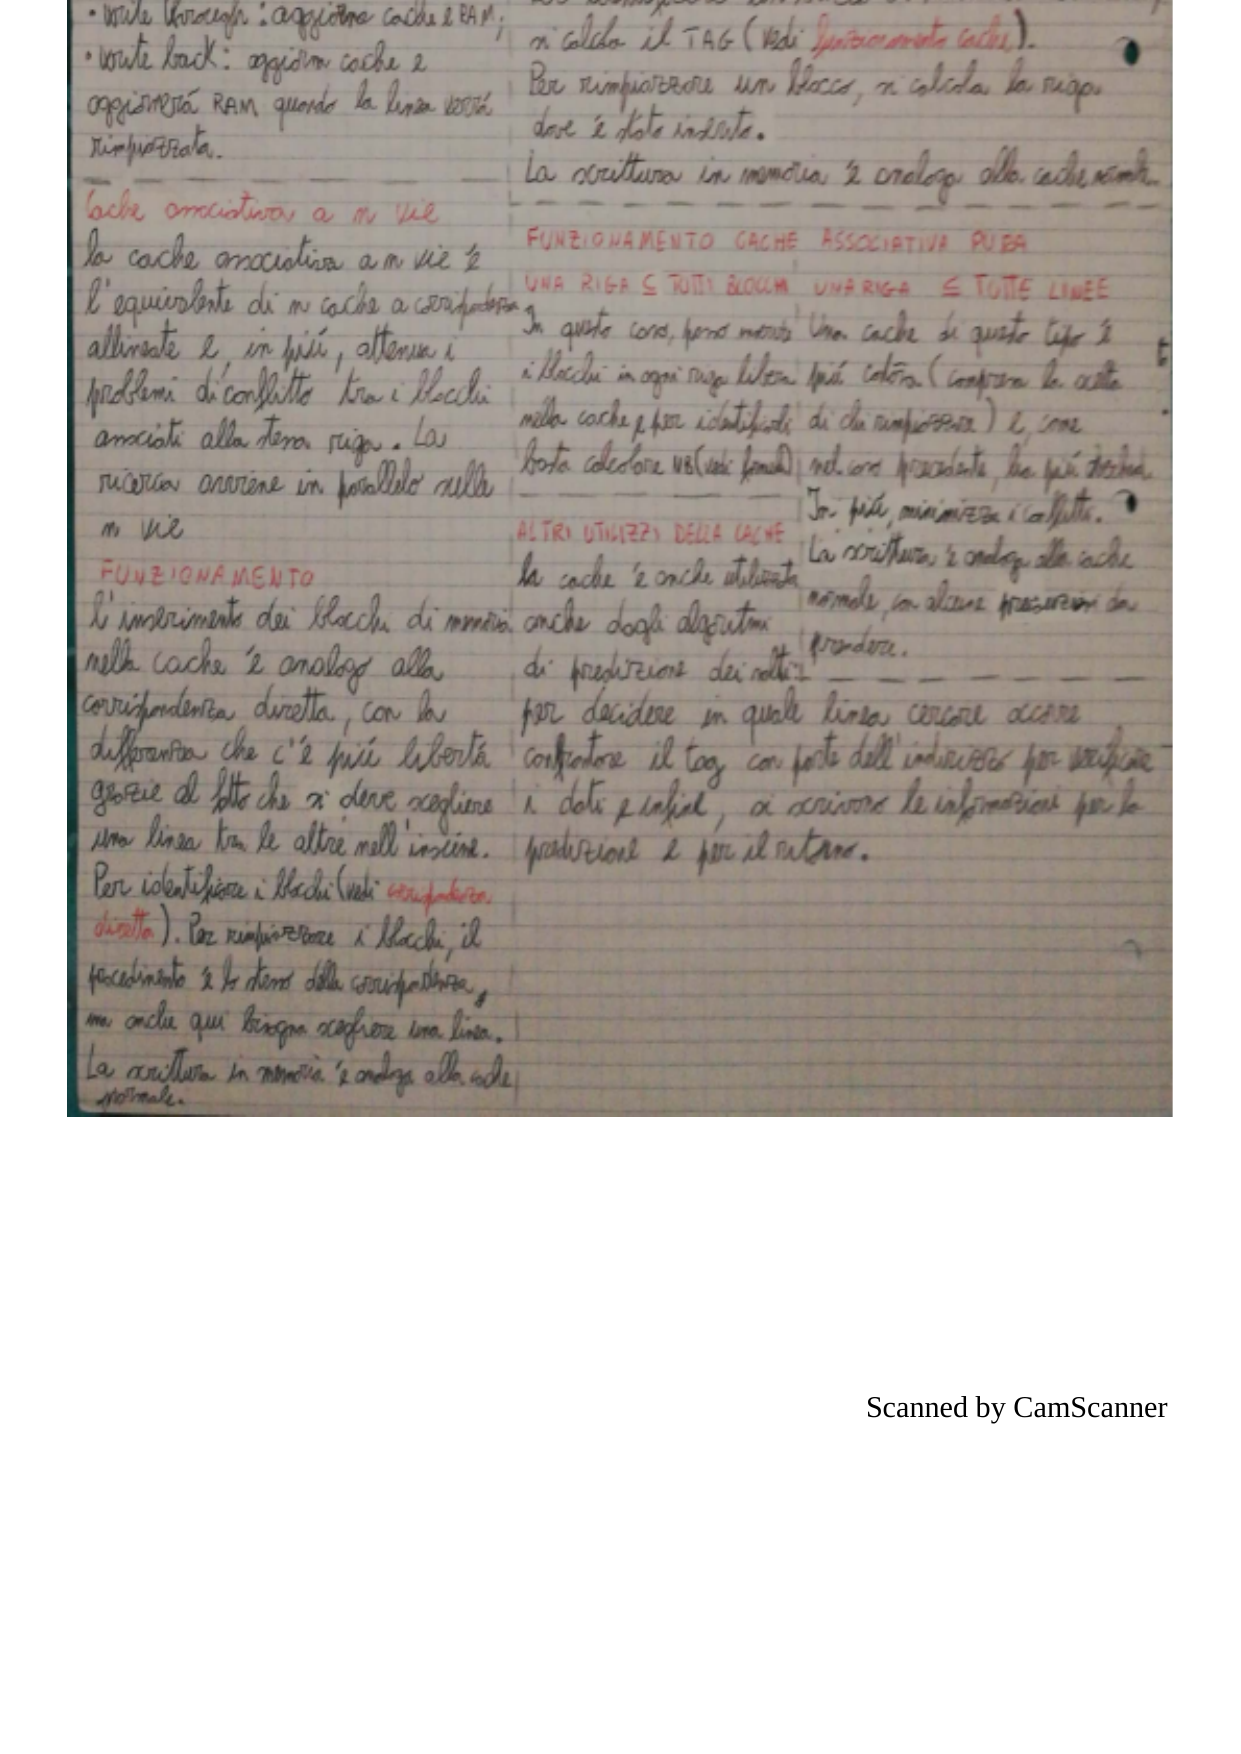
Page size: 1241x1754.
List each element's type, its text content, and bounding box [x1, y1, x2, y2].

picture [67, 0, 1173, 1117]
